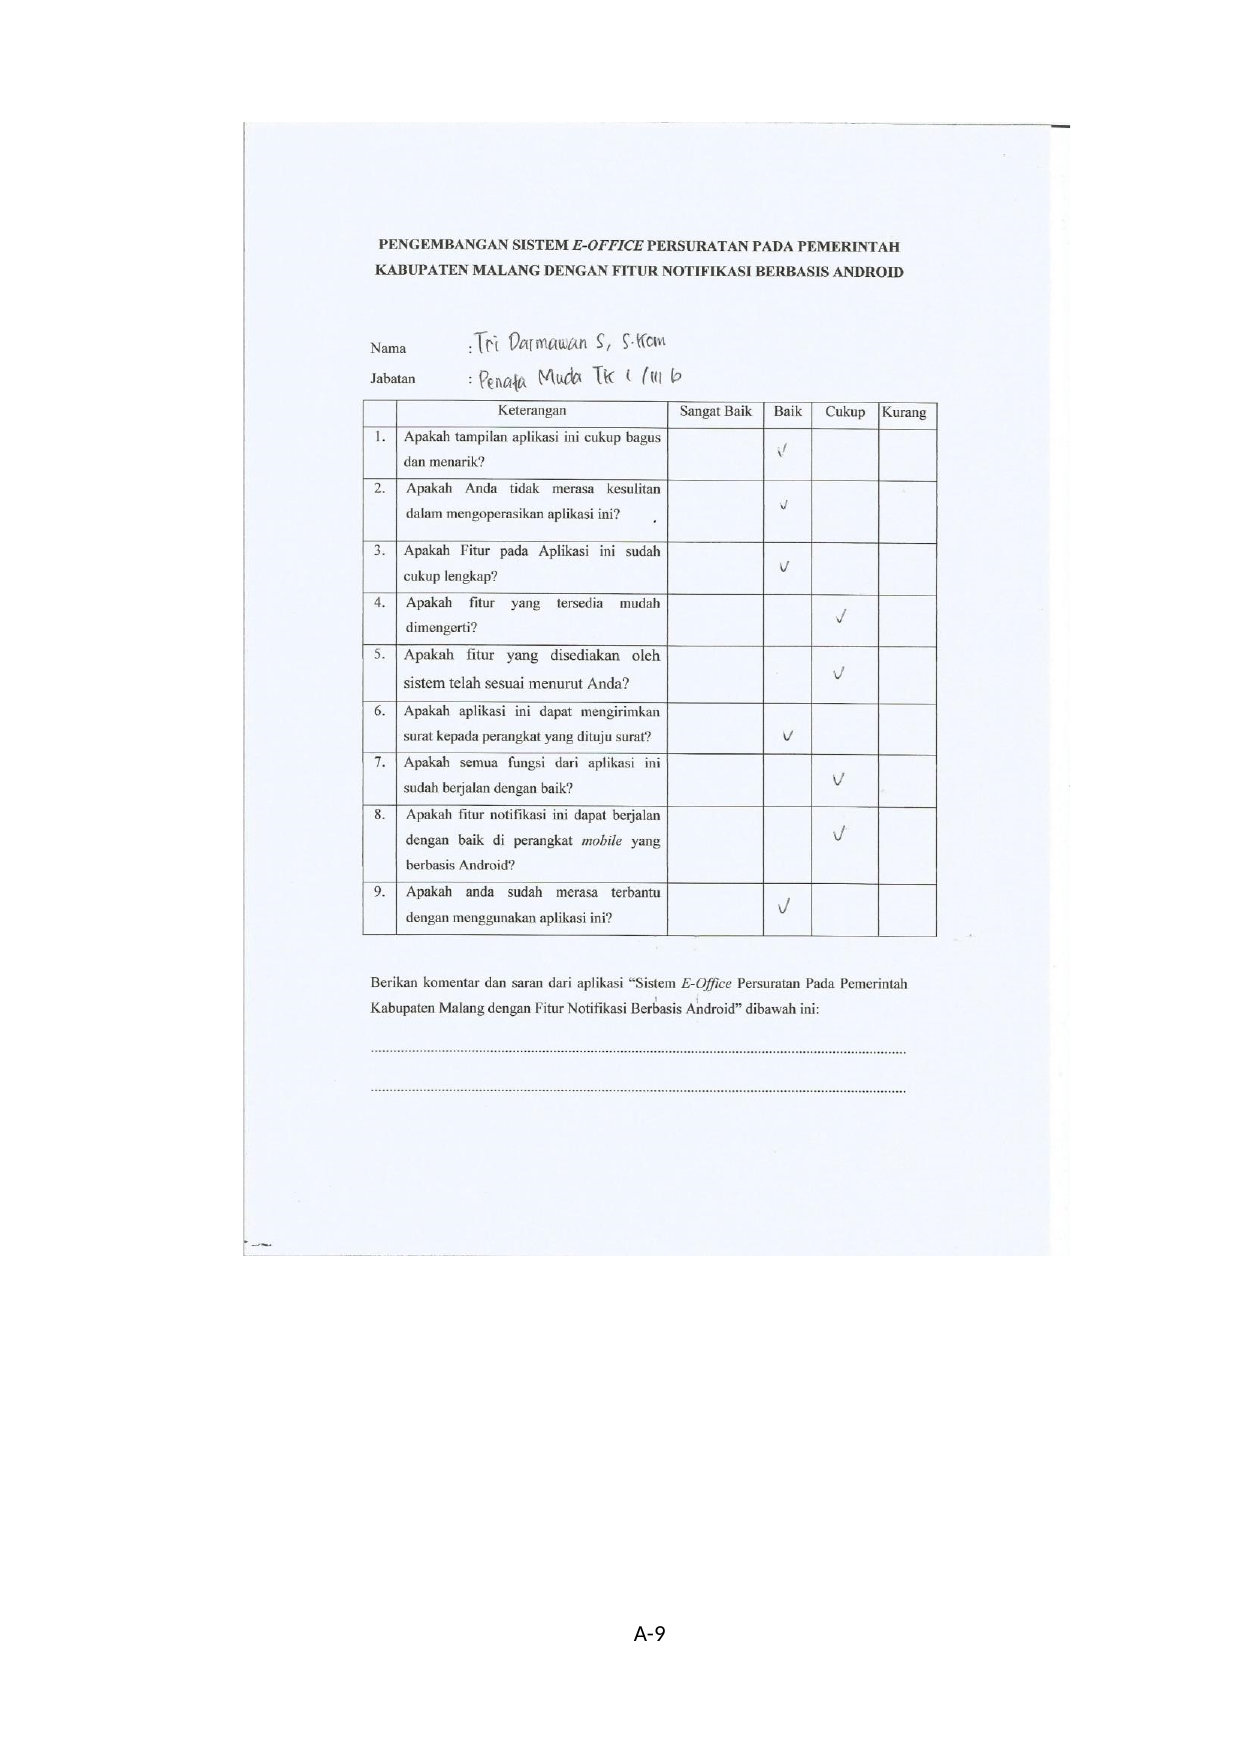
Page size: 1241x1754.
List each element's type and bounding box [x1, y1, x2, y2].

picture [243, 122, 1071, 1256]
